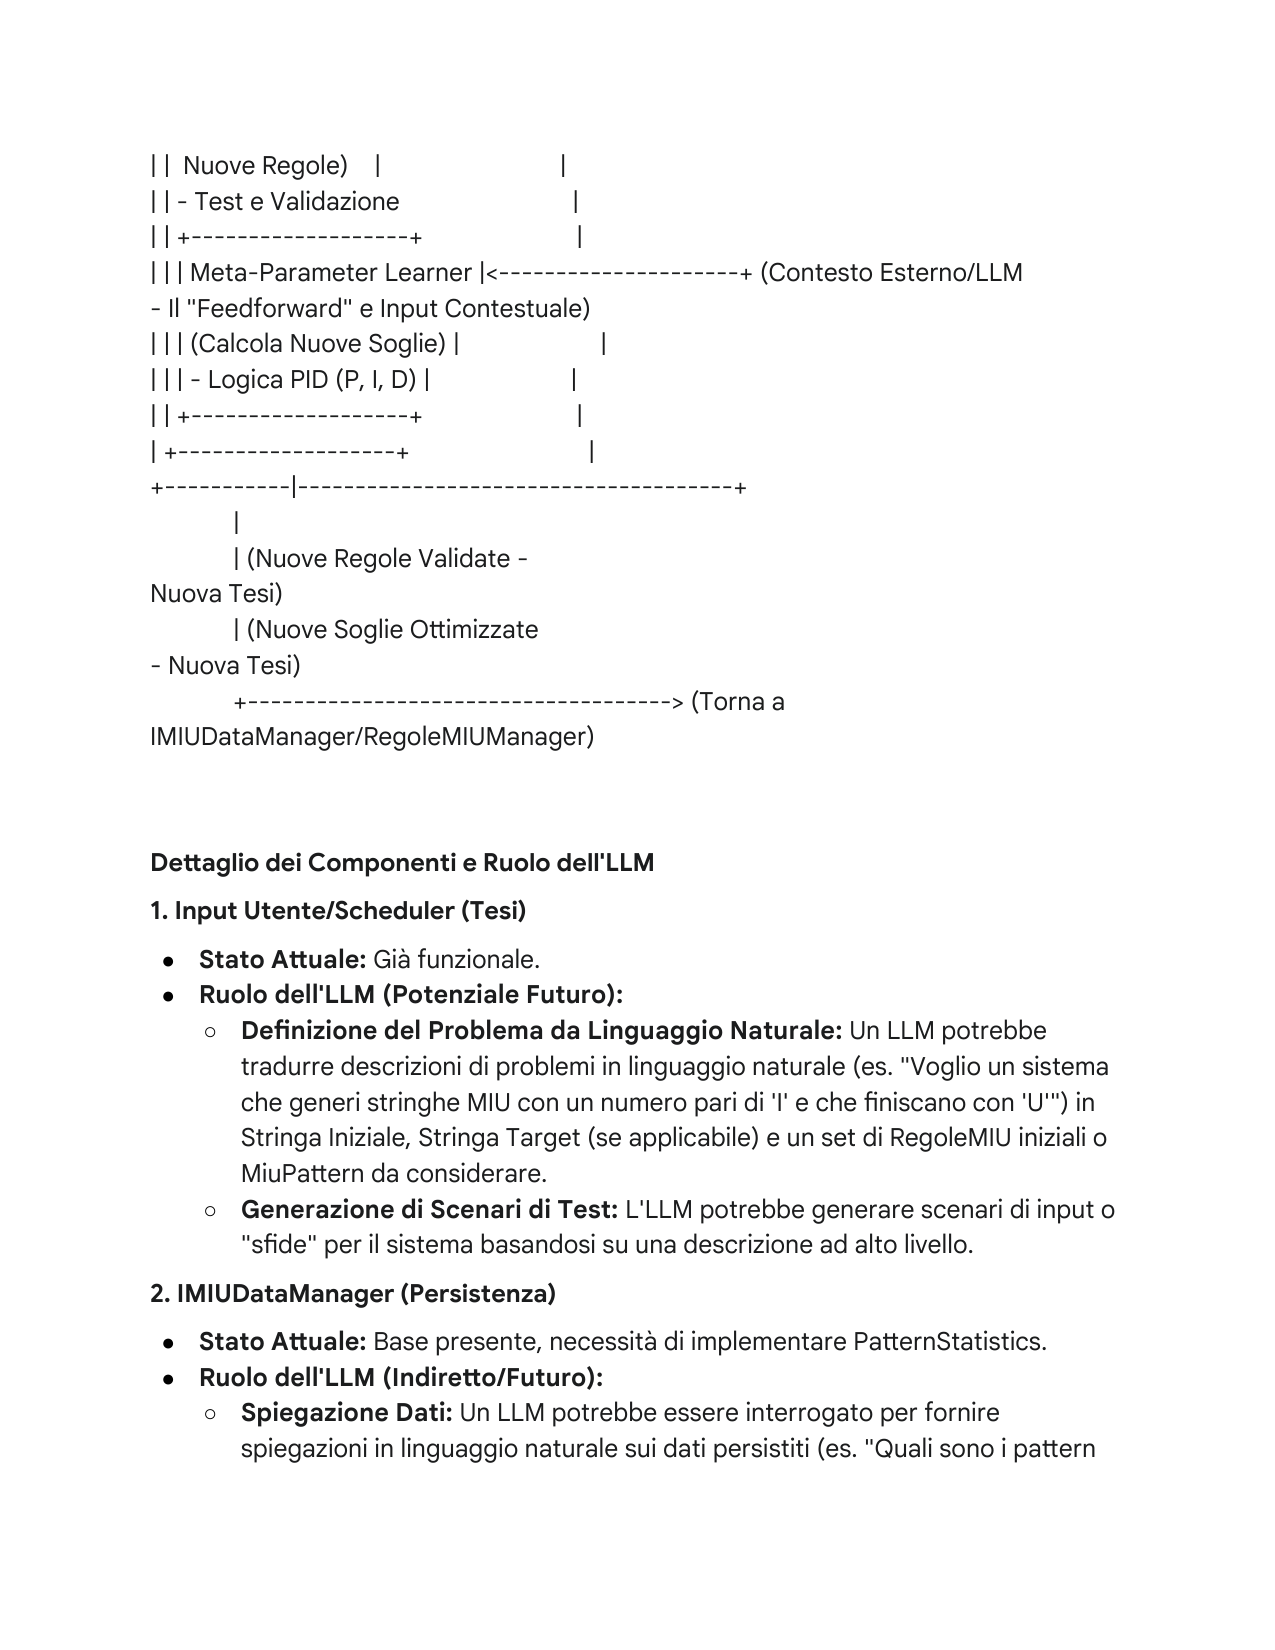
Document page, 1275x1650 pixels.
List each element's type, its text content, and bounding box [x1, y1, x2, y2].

list Stato Attuale: Già funzionale. [161, 944, 1125, 975]
list Definizione del Problema da Linguaggio Naturale: Un LLM potrebbe tradurre descrizioni di problemi in linguaggio naturale (es. "Voglio un sistema che generi stringhe MIU con un numero pari di 'I' e che finiscano con 'U'") in Stringa Iniziale, Stringa Target (se applicabile) e un set di RegoleMIU iniziali o MiuPattern da considerare. [203, 1015, 1125, 1189]
list Ruolo dell'LLM (Potenziale Futuro): [161, 979, 1125, 1011]
subtitle 1. Input Utente/Scheduler (Tesi) [150, 896, 1125, 927]
subtitle 2. IMIUDataManager (Persistenza) [150, 1278, 1125, 1309]
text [150, 150, 1125, 819]
list Generazione di Scenari di Test: L'LLM potrebbe generare scenari di input o "sfide" per il sistema basandosi su una descrizione ad alto livello. [203, 1194, 1125, 1261]
list Ruolo dell'LLM (Indiretto/Futuro): [161, 1362, 1125, 1393]
list Stato Attuale: Base presente, necessità di implementare PatternStatistics. [161, 1326, 1125, 1357]
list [203, 1398, 1125, 1465]
subtitle Dettaglio dei Componenti e Ruolo dell'LLM [150, 847, 1125, 879]
